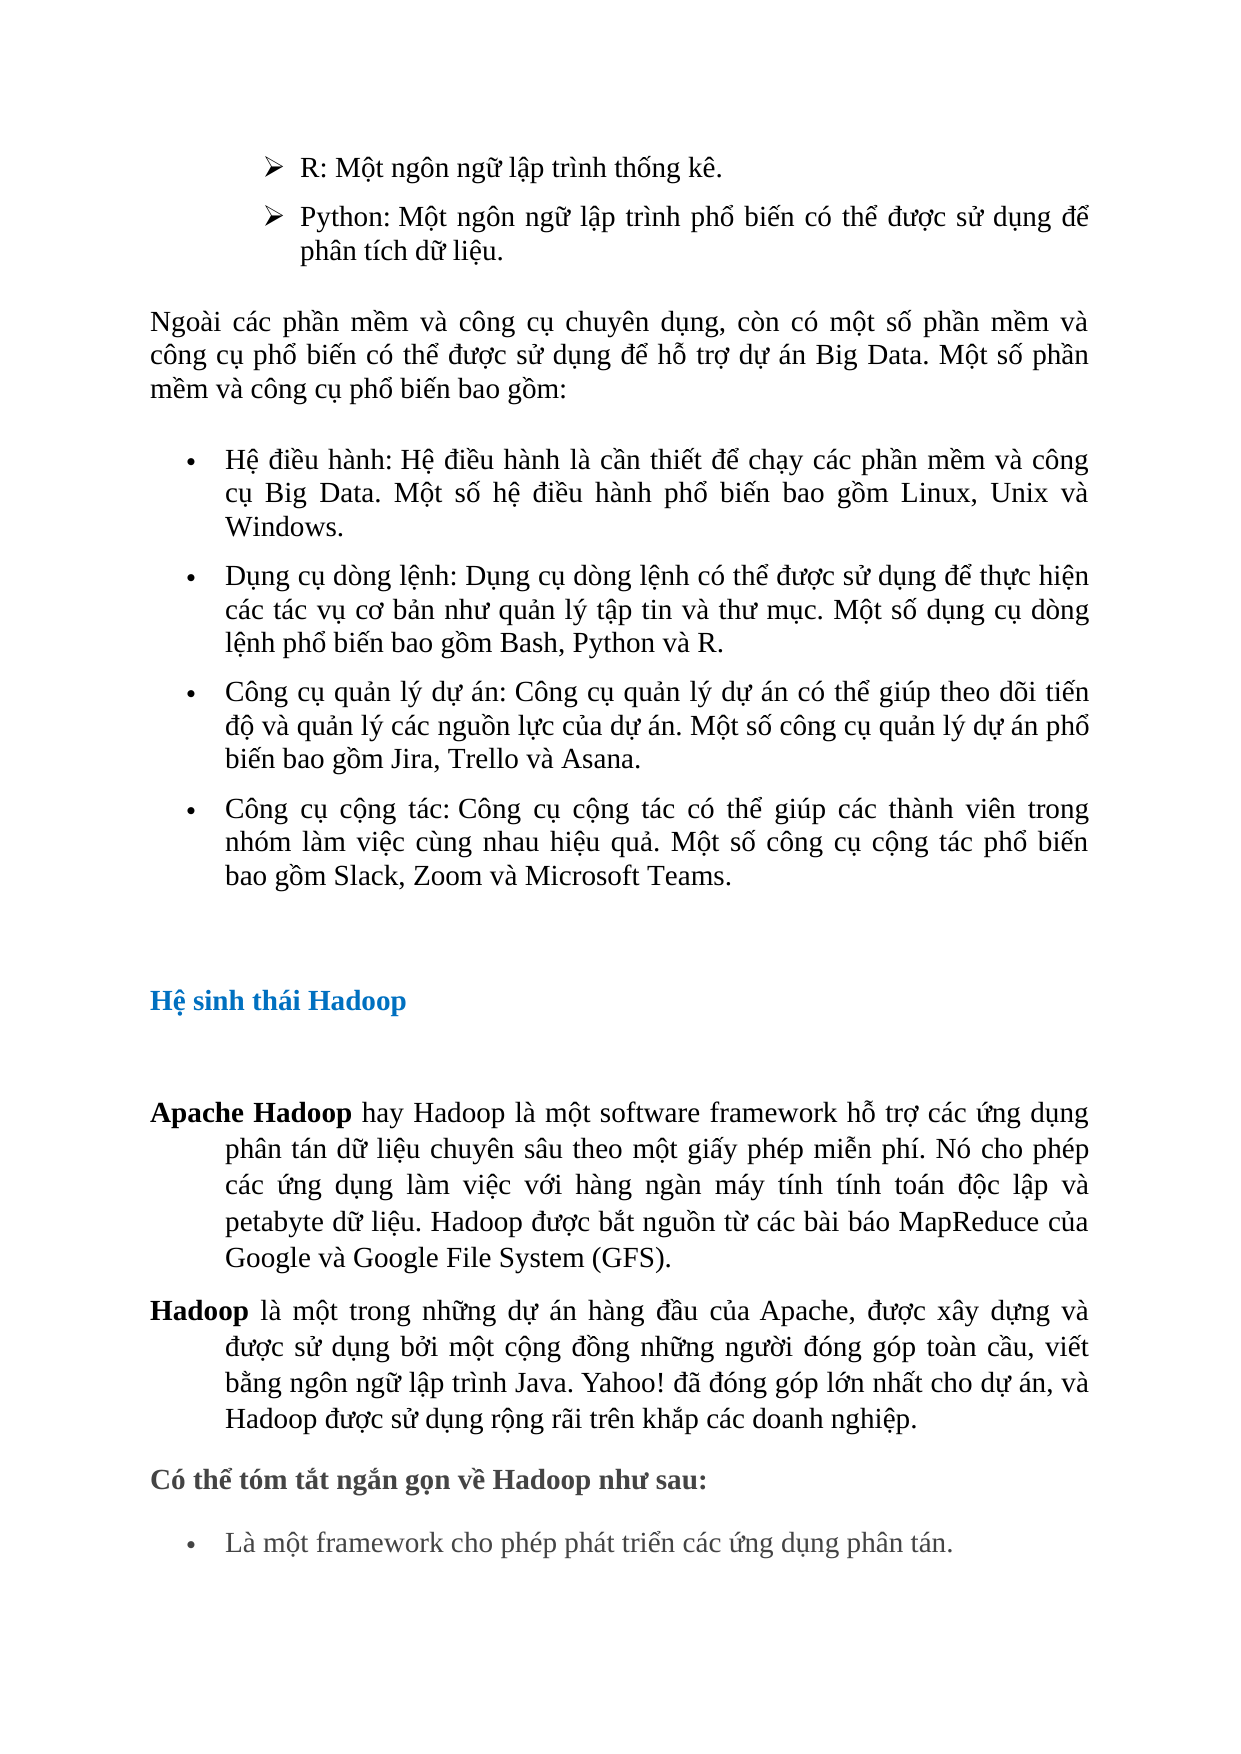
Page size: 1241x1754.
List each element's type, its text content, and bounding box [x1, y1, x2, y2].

text Hệ sinh thái Hadoop [150, 983, 1090, 1017]
text Hadoop là một trong những dự án hàng đầu của Apache, được xây dựng và được sử dụng bởi một cộng đồng những người đóng góp toàn cầu, viết bằng ngôn ngữ lập trình Java. Yahoo! đã đóng góp lớn nhất cho dự án, và Hadoop được sử dụng rộng rãi trên khắp các doanh nghiệp. [150, 1293, 1090, 1434]
list Công cụ cộng tác: Công cụ cộng tác có thể giúp các thành viên trong nhóm làm việc cùng nhau hiệu quả. Một số công cụ cộng tác phổ biến bao gồm Slack, Zoom và Microsoft Teams. [187, 791, 1090, 891]
text Ngoài các phần mềm và công cụ chuyên dụng, còn có một số phần mềm và công cụ phổ biến có thể được sử dụng để hỗ trợ dự án Big Data. Một số phần mềm và công cụ phổ biến bao gồm: [150, 304, 1090, 404]
list Dụng cụ dòng lệnh: Dụng cụ dòng lệnh có thể được sử dụng để thực hiện các tác vụ cơ bản như quản lý tập tin và thư mục. Một số dụng cụ dòng lệnh phổ biến bao gồm Bash, Python và R. [187, 558, 1090, 659]
text Apache Hadoop hay Hadoop là một software framework hỗ trợ các ứng dụng phân tán dữ liệu chuyên sâu theo một giấy phép miễn phí. Nó cho phép các ứng dụng làm việc với hàng ngàn máy tính tính toán độc lập và petabyte dữ liệu. Hadoop được bắt nguồn từ các bài báo MapReduce của Google và Google File System (GFS). [150, 1095, 1090, 1273]
list Python: Một ngôn ngữ lập trình phổ biến có thể được sử dụng để phân tích dữ liệu. [262, 199, 1090, 266]
list Hệ điều hành: Hệ điều hành là cần thiết để chạy các phần mềm và công cụ Big Data. Một số hệ điều hành phổ biến bao gồm Linux, Unix và Windows. [187, 442, 1090, 543]
list Là một framework cho phép phát triển các ứng dụng phân tán. [187, 1525, 1090, 1558]
text Có thể tóm tắt ngắn gọn về Hadoop như sau: [150, 1462, 1090, 1496]
list R: Một ngôn ngữ lập trình thống kê. [262, 150, 1090, 184]
list Công cụ quản lý dự án: Công cụ quản lý dự án có thể giúp theo dõi tiến độ và quản lý các nguồn lực của dự án. Một số công cụ quản lý dự án phổ biến bao gồm Jira, Trello và Asana. [187, 674, 1090, 775]
